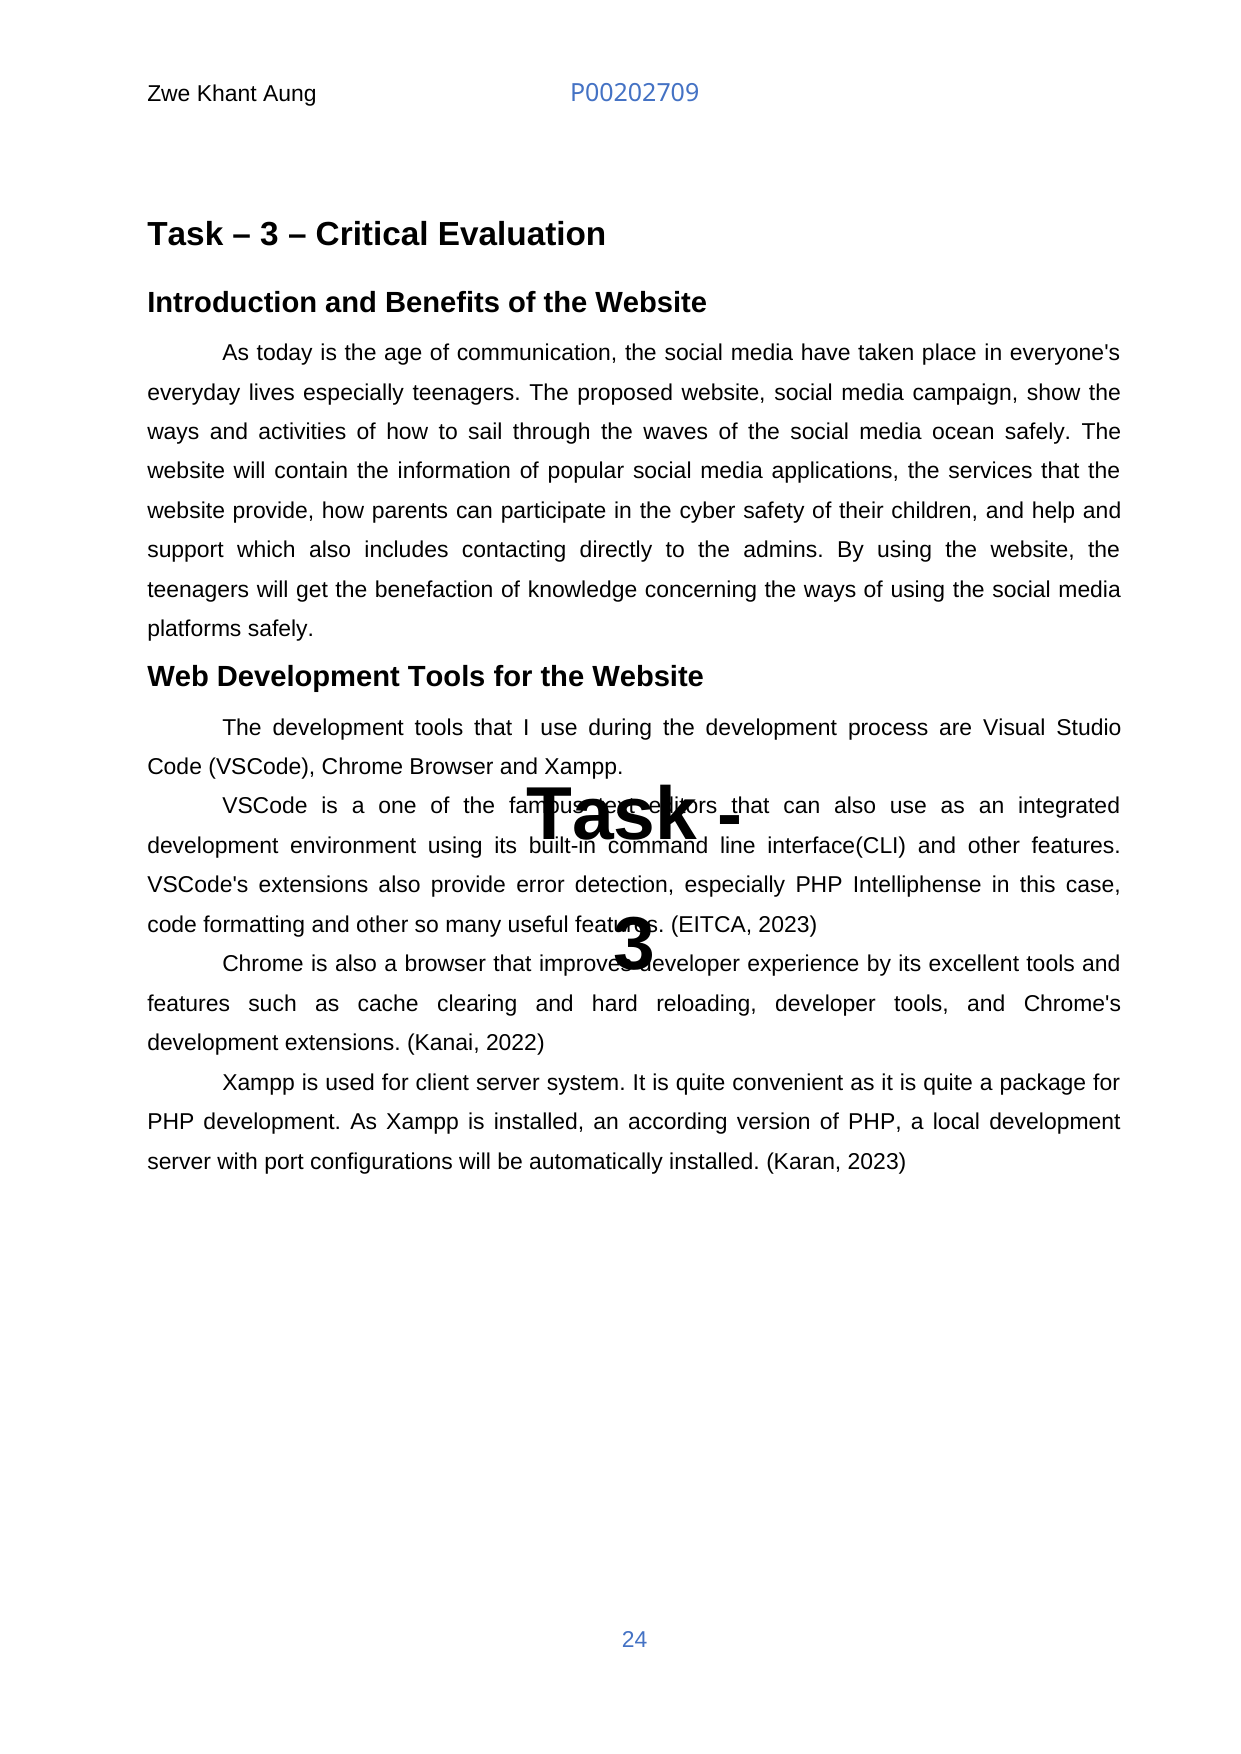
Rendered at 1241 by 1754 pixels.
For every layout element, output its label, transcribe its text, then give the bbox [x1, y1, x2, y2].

text The development tools that I use during the development process are Visual Studio Code (VSCode), Chrome Browser and Xampp. [147, 713, 1122, 779]
subtitle Task – 3 – Critical Evaluation [147, 214, 1122, 253]
subtitle Web Development Tools for the Website [147, 659, 1122, 693]
text Xampp is used for client server system. It is quite convenient as it is quite a package for PHP development. As Xampp is installed, an according version of PHP, a local development server with port configurations will be automatically installed. [147, 1069, 1122, 1174]
subtitle Introduction and Benefits of the Website [147, 284, 1122, 318]
text VSCode is a one of the famous text editors that can also use as an integrated development environment using its built-in command line interface(CLI) and other features. VSCode's extensions also provide error detection, especially PHP Intelliphense in this case, code formatting and other so many useful features. [147, 792, 1122, 937]
text Chrome is also a browser that improves developer experience by its excellent tools and features such as cache clearing and hard reloading, developer tools, and Chrome's development extensions. [147, 950, 1122, 1056]
text As today is the age of communication, the social media have taken place in everyone's everyday lives especially teenagers. The proposed website, social media campaign, show the ways and activities of how to sail through the waves of the social media ocean safely. The website will contain the information of popular social media applications, the services that the website provide, how parents can participate in the cyber safety of their children, and help and support which also includes contacting directly to the admins. By using the website, the teenagers will get the benefaction of knowledge concerning the ways of using the social media platforms safely. [147, 339, 1122, 642]
